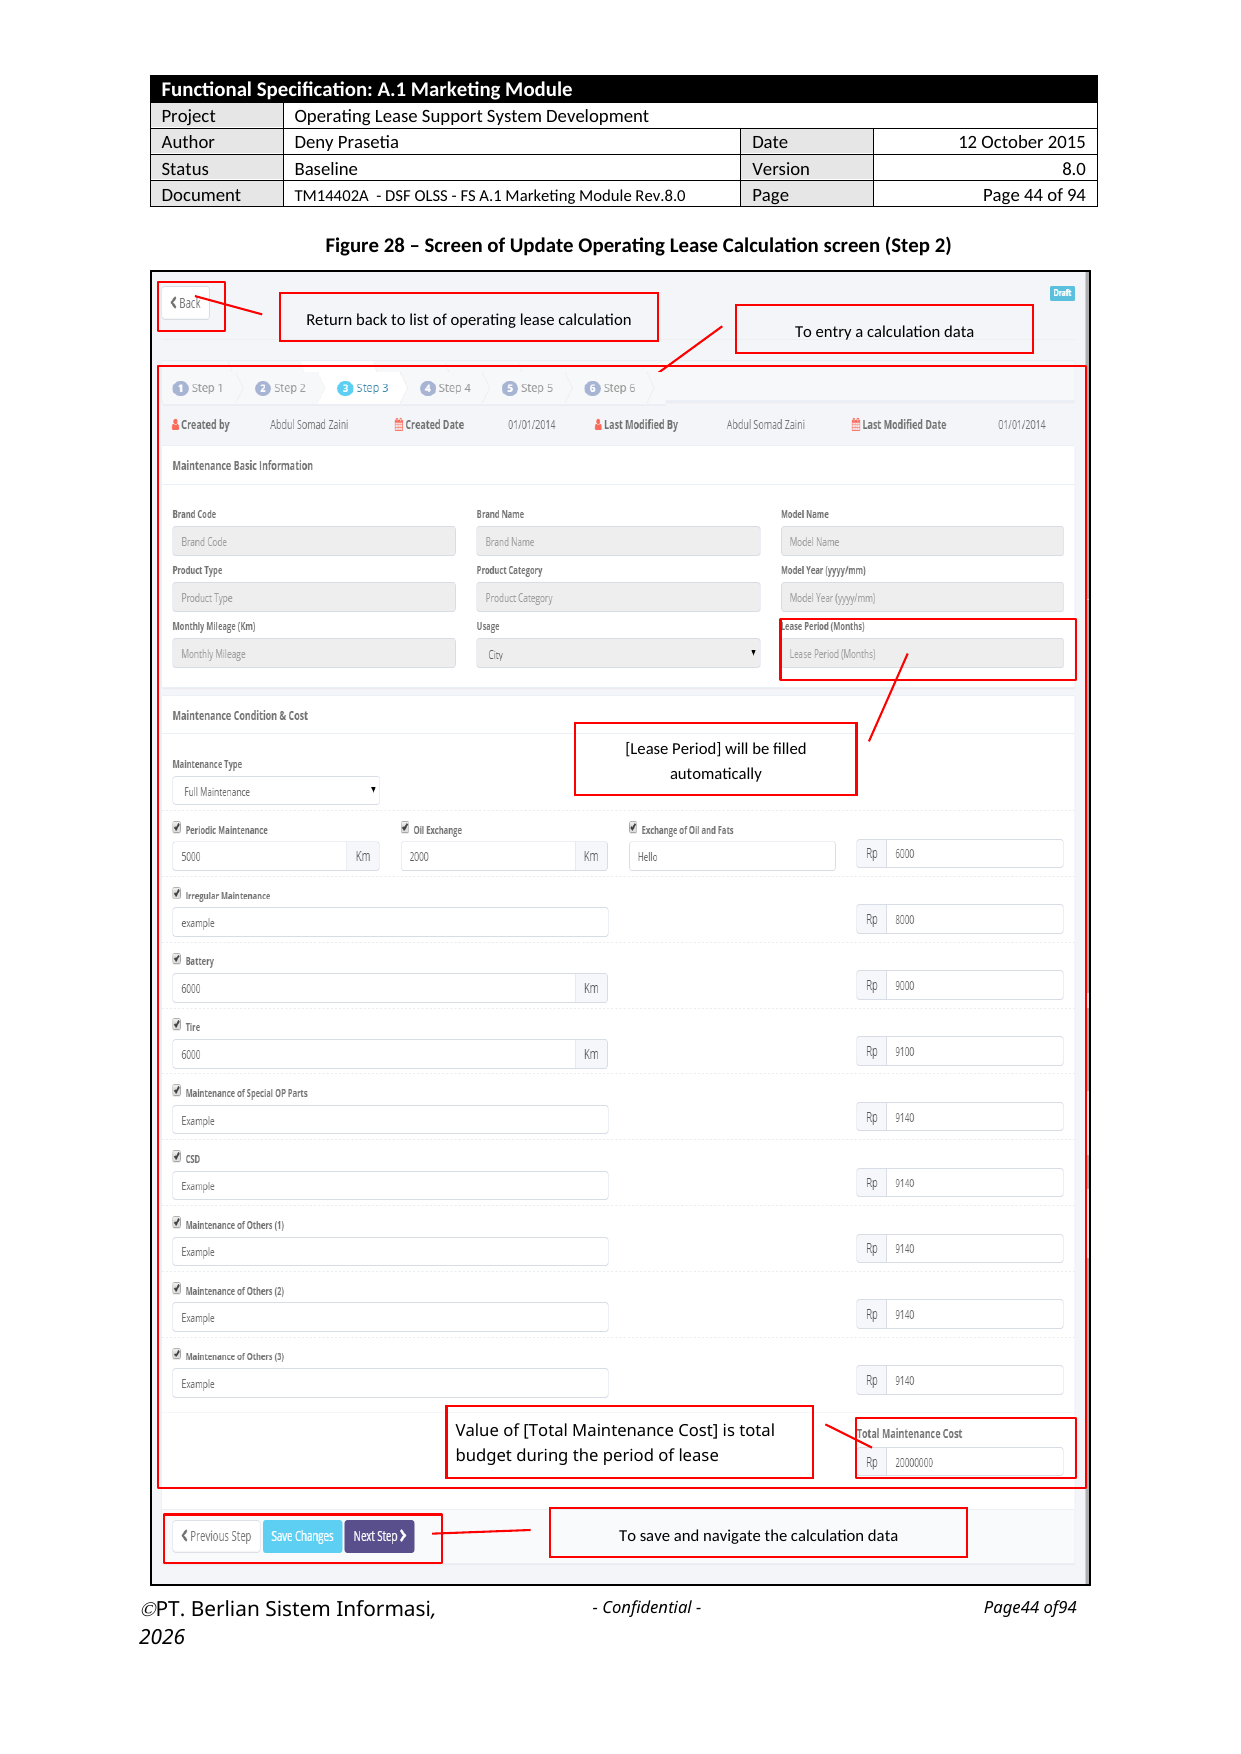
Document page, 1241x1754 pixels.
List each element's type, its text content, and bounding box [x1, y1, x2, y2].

text Figure 28 – Screen of Update Operating Lease Calculation screen (Step 2) [187, 232, 1090, 257]
picture [152, 272, 1089, 1584]
